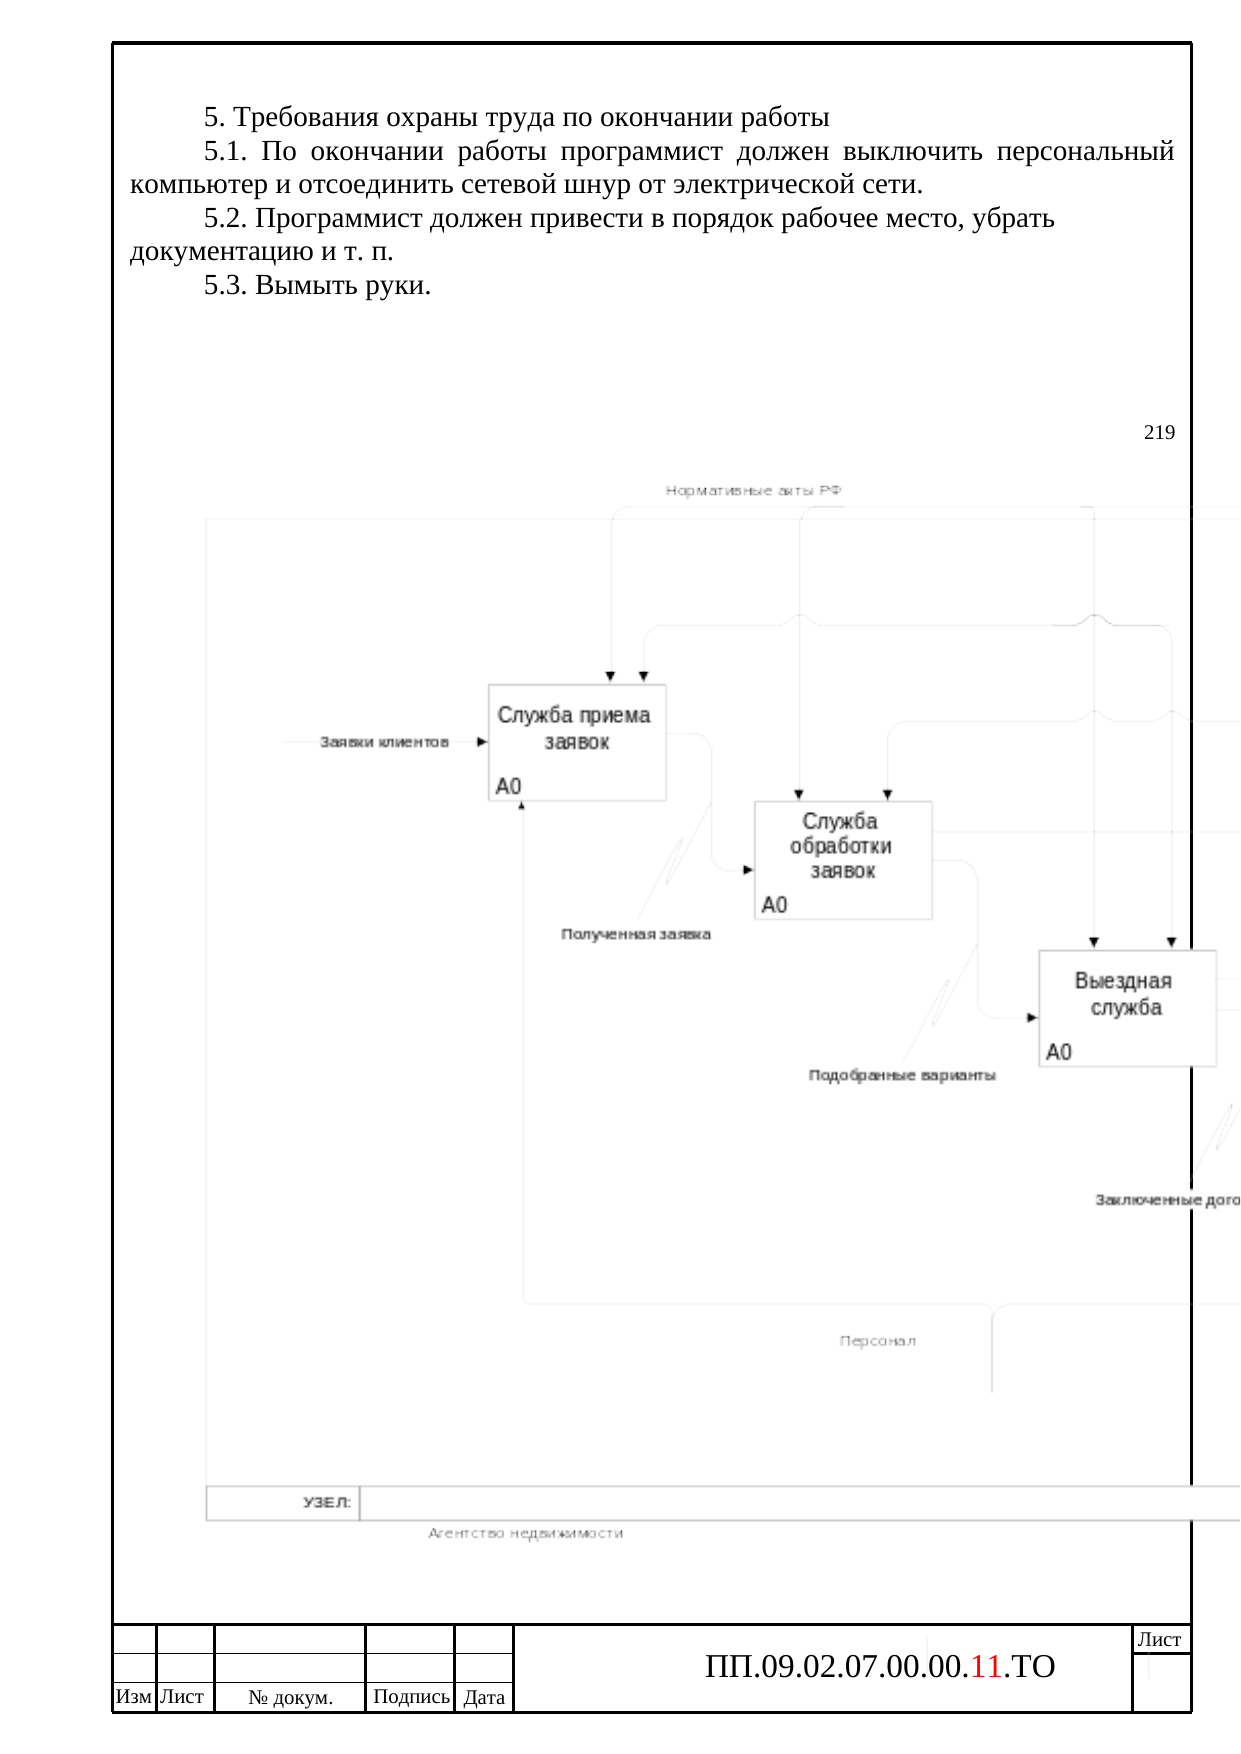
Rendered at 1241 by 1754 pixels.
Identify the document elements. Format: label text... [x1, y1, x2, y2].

text 5.3. Вымыть руки. [130, 267, 1175, 300]
text 5. Требования охраны труда по окончании работы [130, 99, 1175, 133]
text 5.2. Программист должен привести в порядок рабочее место, убрать документацию и т. п. [130, 200, 1175, 267]
text 5.1. По окончании работы программист должен выключить персональный компьютер и отсоединить сетевой шнур от электрической сети. [130, 133, 1175, 200]
